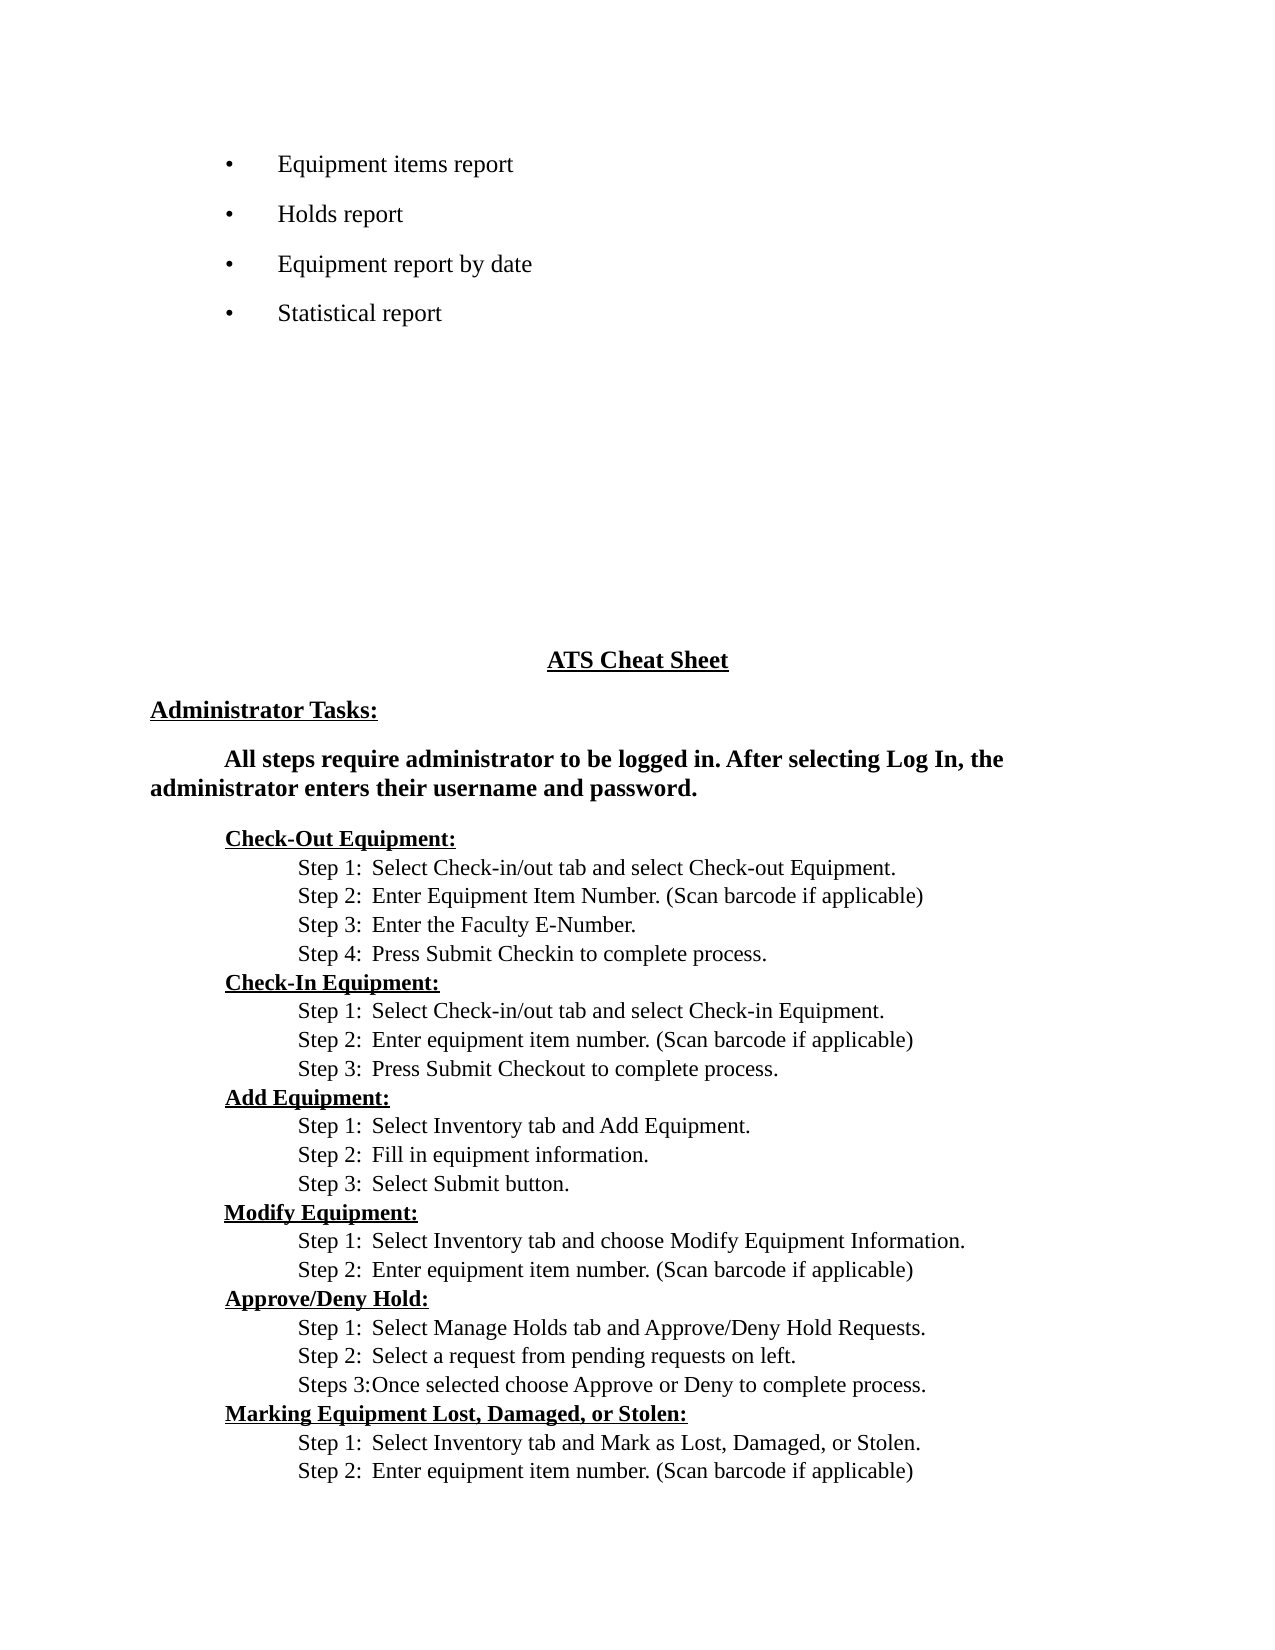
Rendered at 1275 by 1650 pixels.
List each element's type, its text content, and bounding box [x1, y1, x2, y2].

text Approve/Deny Hold: [150, 1283, 1125, 1312]
list Equipment items report [225, 150, 1125, 179]
text Step 1: Select Manage Holds tab and Approve/Deny Hold Requests. [150, 1312, 1125, 1341]
list Statistical report [225, 299, 1125, 327]
text Step 1: Select Inventory tab and Mark as Lost, Damaged, or Stolen. [150, 1427, 1125, 1456]
text Step 2: Enter equipment item number. (Scan barcode if applicable) [225, 1024, 1125, 1053]
text Step 2: Enter equipment item number. (Scan barcode if applicable) [150, 1254, 1125, 1283]
text Step 1: Select Check-in/out tab and select Check-in Equipment. [225, 996, 1125, 1024]
text Step 3: Press Submit Checkout to complete process. [225, 1053, 1125, 1082]
text Step 3: Select Submit button. [150, 1168, 1125, 1197]
text Step 2: Enter equipment item number. (Scan barcode if applicable) [150, 1456, 1125, 1484]
text Step 4: Press Submit Checkin to complete process. [225, 938, 1125, 967]
text Modify Equipment: [150, 1197, 1125, 1226]
text Marking Equipment Lost, Damaged, or Stolen: [150, 1398, 1125, 1427]
text Add Equipment: [150, 1082, 1125, 1111]
list Holds report [225, 199, 1125, 228]
list Equipment report by date [225, 249, 1125, 278]
text Step 2: Fill in equipment information. [150, 1139, 1125, 1168]
text All steps require administrator to be logged in. After selecting Log In, the administrator enters their username and password. [150, 745, 1125, 802]
text ATS Cheat Sheet [150, 646, 1125, 674]
text Check-Out Equipment: [150, 823, 1125, 852]
text Administrator Tasks: [150, 695, 1125, 724]
text Step 2: Enter Equipment Item Number. (Scan barcode if applicable) [225, 881, 1125, 909]
text Step 3: Enter the Faculty E-Number. [225, 909, 1125, 938]
text Step 2: Select a request from pending requests on left. [150, 1341, 1125, 1369]
text Check-In Equipment: [225, 967, 1125, 996]
text Step 1: Select Inventory tab and choose Modify Equipment Information. [150, 1226, 1125, 1254]
text Step 1: Select Check-in/out tab and select Check-out Equipment. [225, 852, 1125, 881]
text Step 1: Select Inventory tab and Add Equipment. [150, 1111, 1125, 1139]
text Steps 3: Once selected choose Approve or Deny to complete process. [150, 1369, 1125, 1398]
